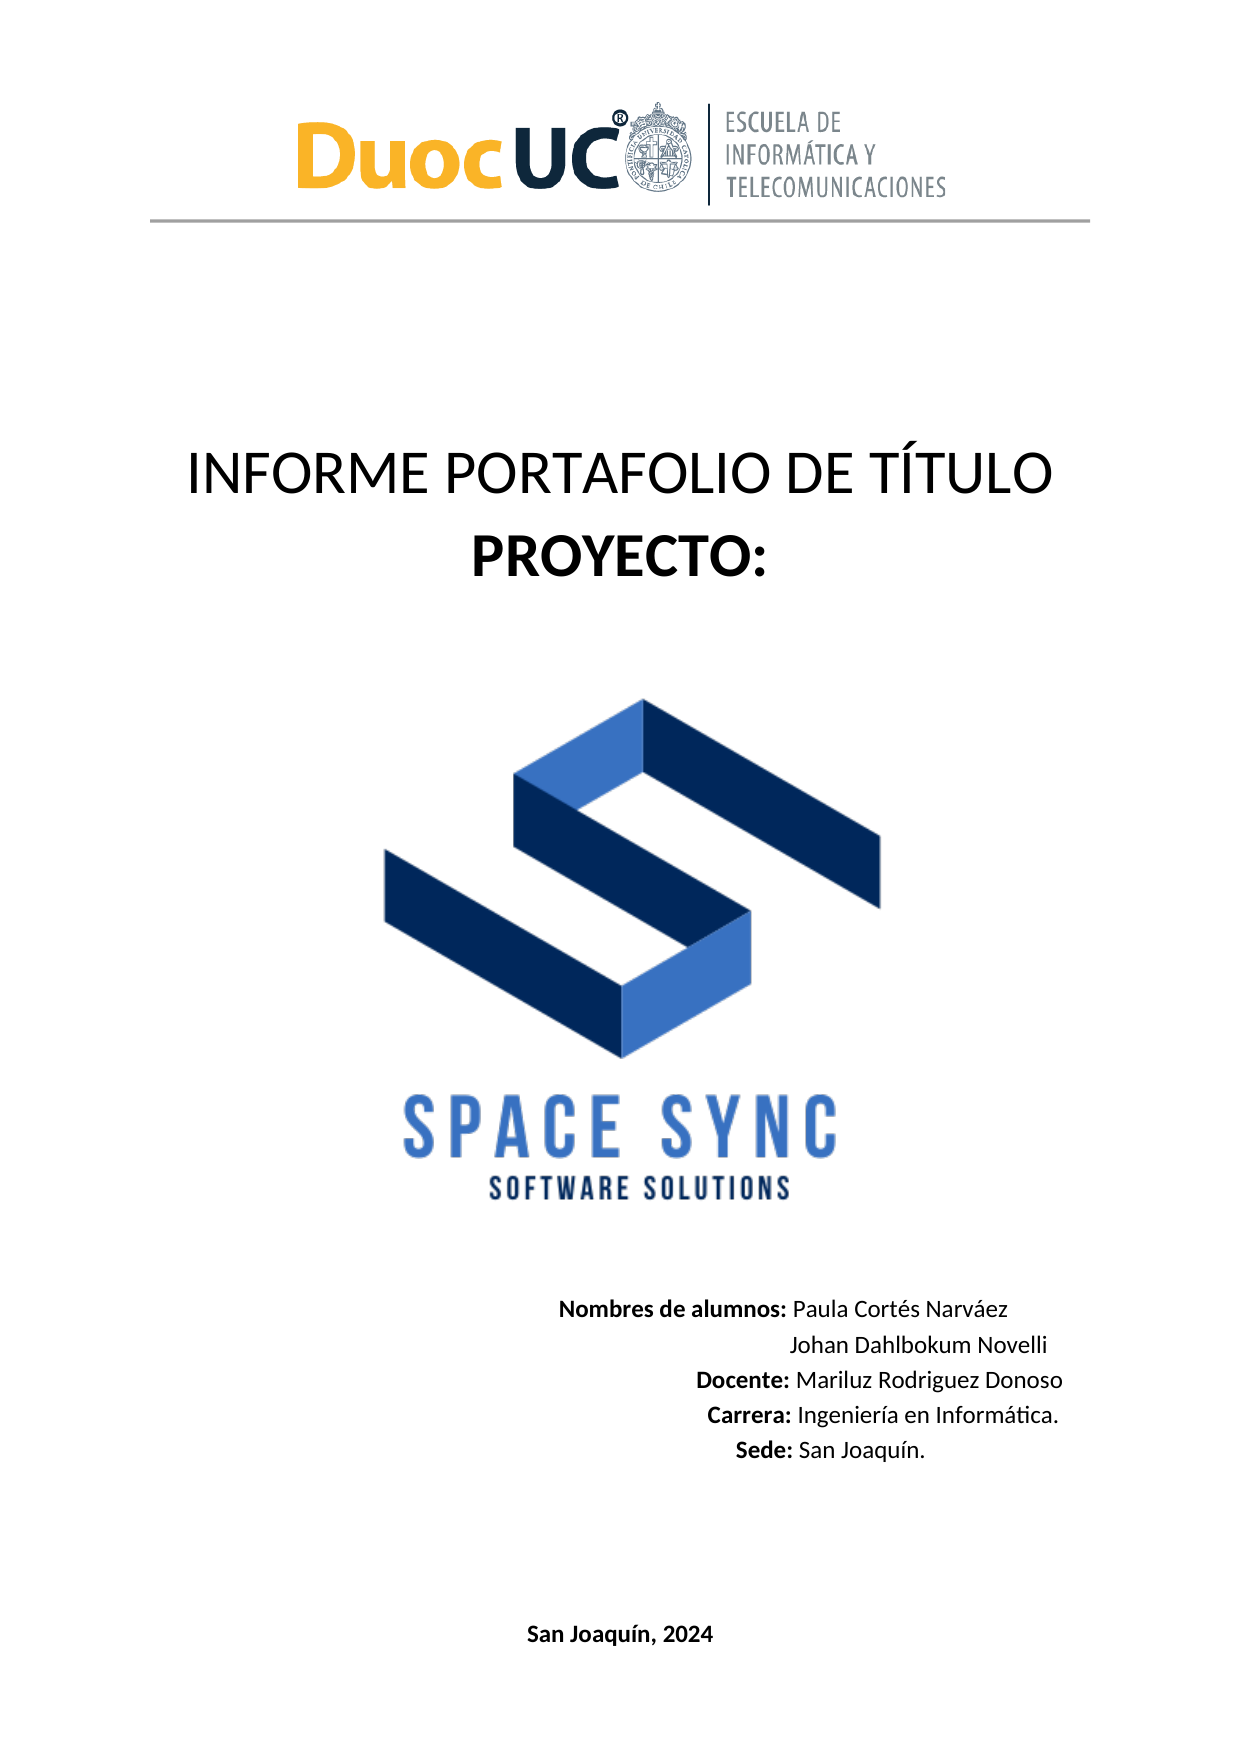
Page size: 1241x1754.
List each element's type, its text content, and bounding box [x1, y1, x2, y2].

text Johan Dahlbokum Novelli [750, 1329, 1090, 1359]
text Carrera: Ingeniería en Informática. [600, 1399, 1090, 1429]
text Docente: Mariluz Rodriguez Donoso [600, 1364, 1090, 1394]
title PROYECTO: [150, 515, 1090, 592]
title INFORME PORTAFOLIO DE TÍTULO [150, 433, 1090, 509]
picture [229, 688, 1011, 1219]
text Nombres de alumnos: Paula Cortés Narváez [375, 1293, 1090, 1324]
picture [294, 75, 946, 216]
text Sede: San Joaquín. [600, 1434, 1090, 1464]
